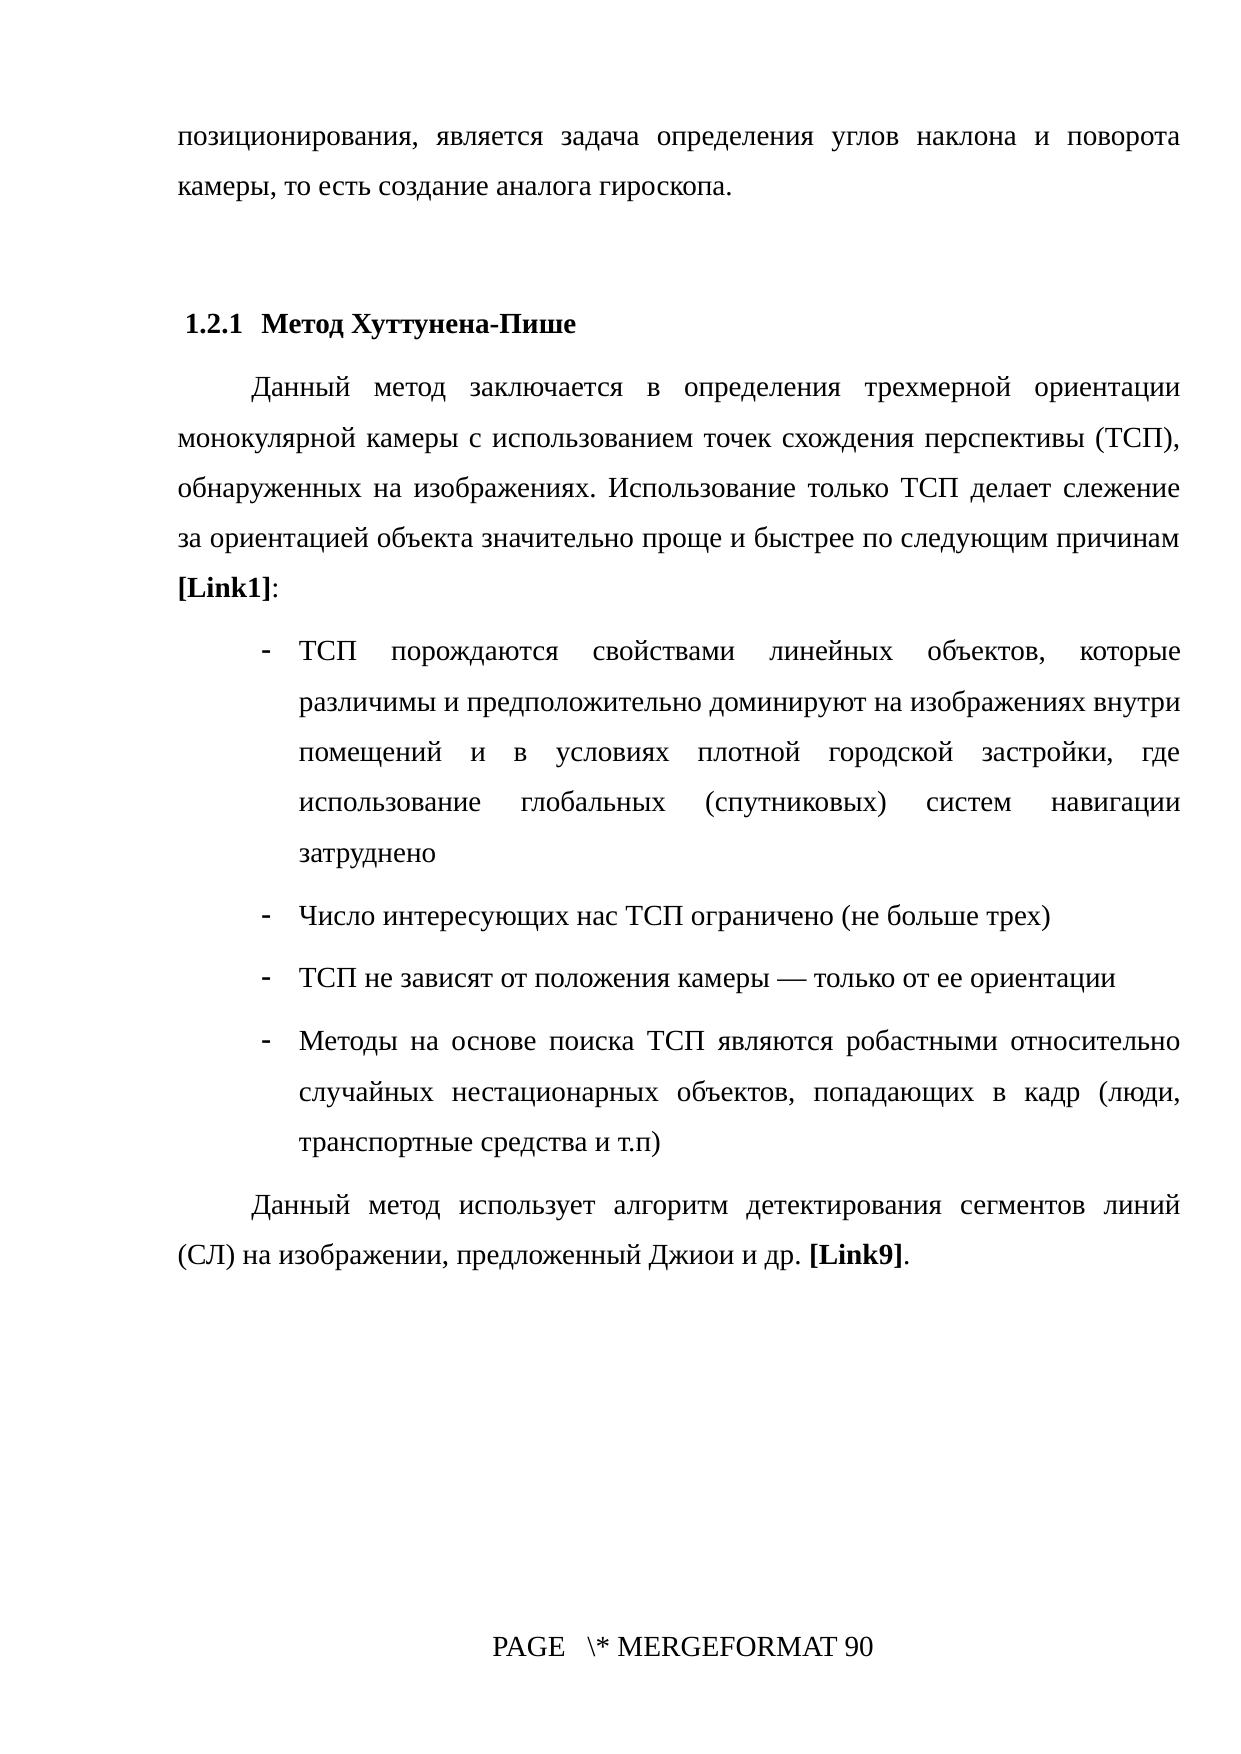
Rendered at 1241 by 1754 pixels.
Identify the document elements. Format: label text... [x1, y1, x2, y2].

text Данный метод заключается в определения трехмерной ориентации монокулярной камеры с использованием точек схождения перспективы (ТСП), обнаруженных на изображениях. Использование только ТСП делает слежение за ориентацией объекта значительно проще и быстрее по следующим причинам [Link1]: [177, 369, 1181, 604]
list Методы на основе поиска ТСП являются робастными относительно случайных нестационарных объектов, попадающих в кадр (люди, транспортные средства и т.п) [261, 1023, 1181, 1158]
text Данный метод использует алгоритм детектирования сегментов линий (СЛ) на изображении, предложенный Джиои и др. [Link9]. [177, 1187, 1181, 1271]
list ТСП порождаются свойствами линейных объектов, которые различимы и предположительно доминируют на изображениях внутри помещений и в условиях плотной городской застройки, где использование глобальных (спутниковых) систем навигации затруднено [261, 633, 1181, 868]
subtitle Метод Хуттунена-Пише [177, 307, 1181, 340]
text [177, 118, 1181, 202]
list ТСП не зависят от положения камеры — только от ее ориентации [261, 961, 1181, 994]
list Число интересующих нас ТСП ограничено (не больше трех) [261, 898, 1181, 931]
